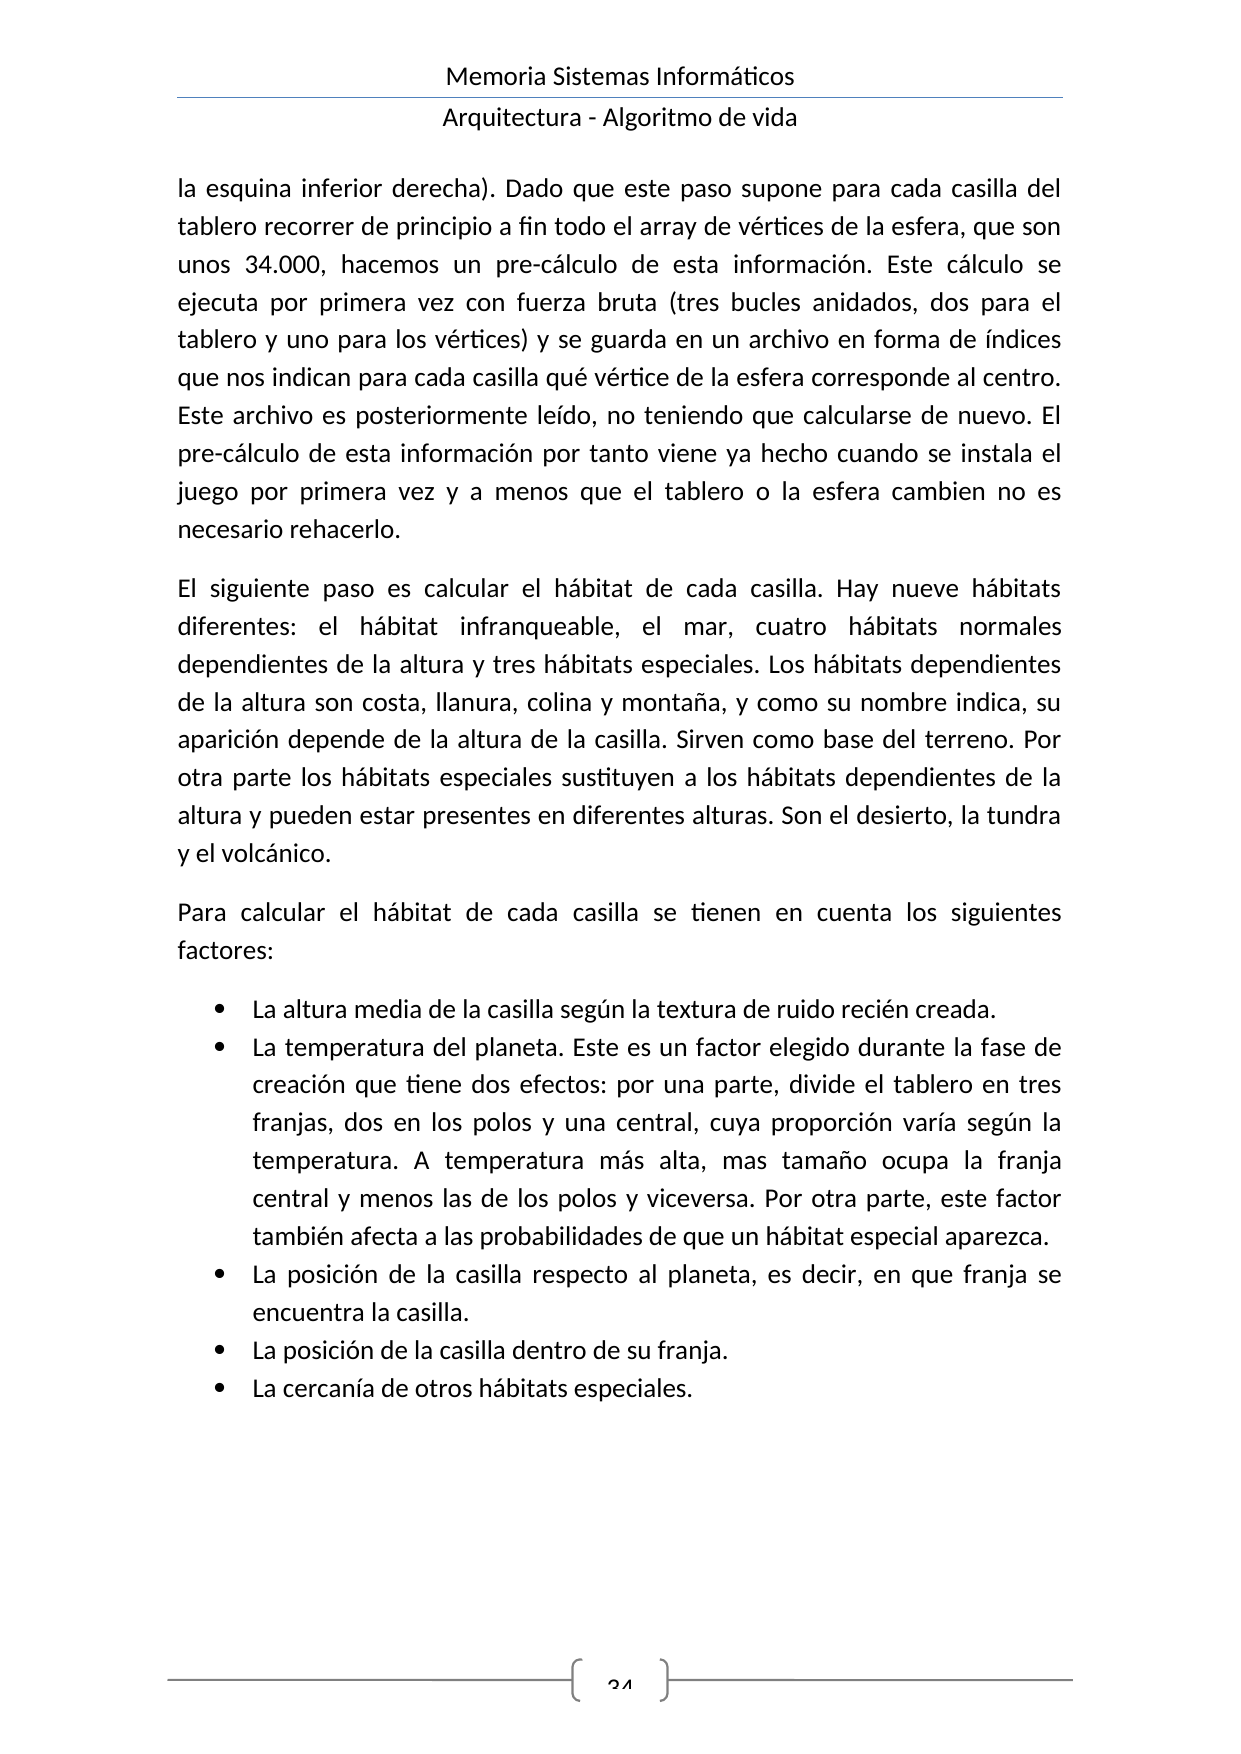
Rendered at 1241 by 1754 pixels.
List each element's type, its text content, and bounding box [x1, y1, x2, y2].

text Para calcular el hábitat de cada casilla se tienen en cuenta los siguientes factores: [177, 895, 1063, 966]
list La temperatura del planeta. Este es un factor elegido durante la fase de creación que tiene dos efectos: por una parte, divide el tablero en tres franjas, dos en los polos y una central, cuya proporción varía según la temperatura. A temperatura más alta, mas tamaño ocupa la franja central y menos las de los polos y viceversa. Por otra parte, este factor también afecta a las probabilidades de que un hábitat especial aparezca. [215, 1030, 1063, 1252]
list La altura media de la casilla según la textura de ruido recién creada. [215, 992, 1063, 1025]
list La posición de la casilla dentro de su franja. [215, 1333, 1063, 1366]
text El siguiente paso es calcular el hábitat de cada casilla. Hay nueve hábitats diferentes: el hábitat infranqueable, el mar, cuatro hábitats normales dependientes de la altura y tres hábitats especiales. Los hábitats dependientes de la altura son costa, llanura, colina y montaña, y como su nombre indica, su aparición depende de la altura de la casilla. Sirven como base del terreno. Por otra parte los hábitats especiales sustituyen a los hábitats dependientes de la altura y pueden estar presentes en diferentes alturas. Son el desierto, la tundra y el volcánico. [177, 571, 1063, 869]
list La cercanía de otros hábitats especiales. [215, 1371, 1063, 1404]
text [177, 171, 1063, 545]
list La posición de la casilla respecto al planeta, es decir, en que franja se encuentra la casilla. [215, 1257, 1063, 1328]
